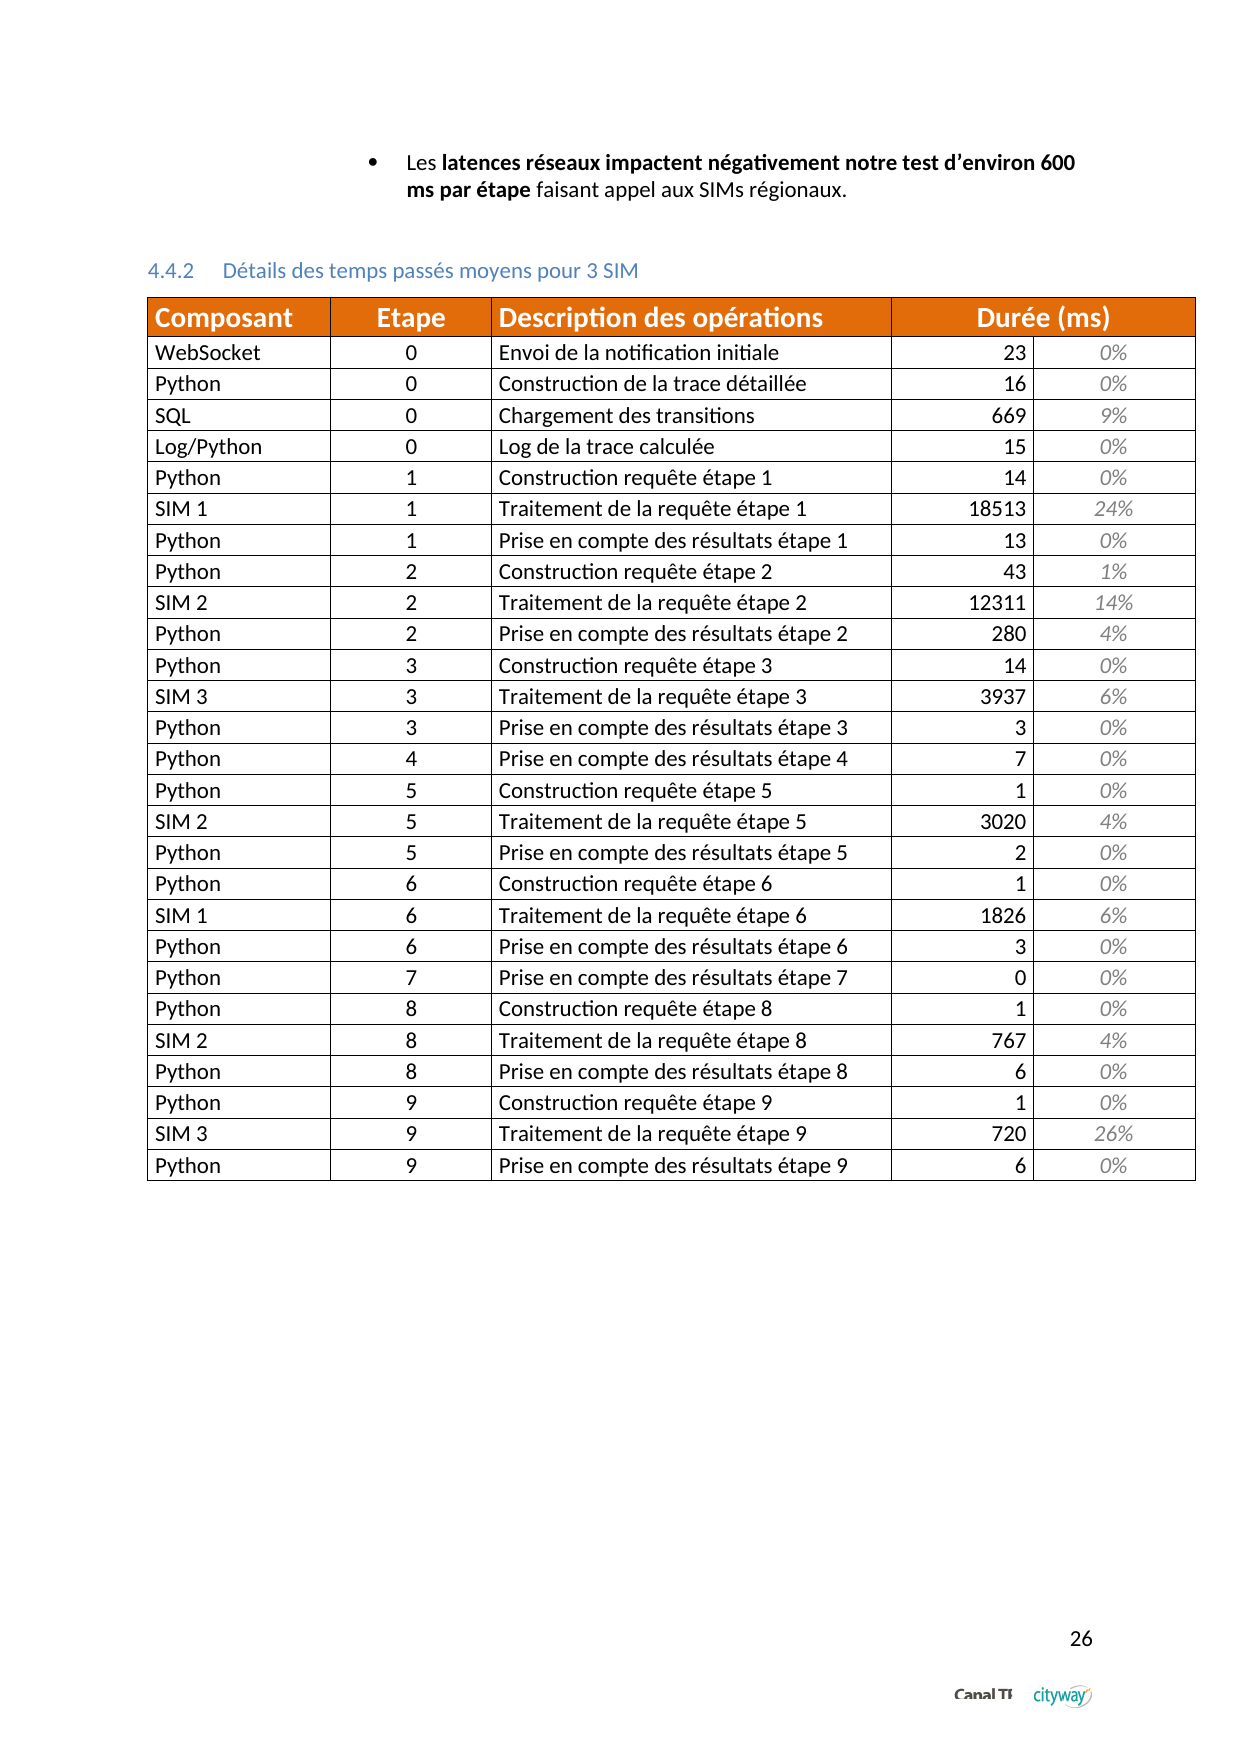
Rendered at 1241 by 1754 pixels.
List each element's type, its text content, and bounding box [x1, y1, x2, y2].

table_cell 0% [1034, 1150, 1195, 1180]
table_cell WebSocket [148, 337, 330, 367]
table_cell Prise en compte des résultats étape 9 [492, 1150, 891, 1180]
table_cell 767 [892, 1025, 1033, 1055]
table_cell 0% [1034, 744, 1195, 774]
table_cell 43 [892, 556, 1033, 586]
table_cell Envoi de la notification initiale [492, 337, 891, 367]
table_cell Python [148, 1087, 330, 1117]
table_cell 16 [892, 369, 1033, 399]
table_cell 0 [331, 369, 491, 399]
table_cell Construction requête étape 5 [492, 775, 891, 805]
picture [953, 1686, 1013, 1699]
table_cell Construction de la trace détaillée [492, 369, 891, 399]
table_cell 1826 [892, 900, 1033, 930]
table_cell 1 [892, 1087, 1033, 1117]
table_cell 15 [892, 431, 1033, 461]
table_cell 3 [331, 650, 491, 680]
subtitle Détails des temps passés moyens pour 3 SIM [148, 257, 1093, 285]
table_header Durée (ms) [892, 298, 1195, 336]
table_cell 9 [331, 1150, 491, 1180]
table_cell 0% [1034, 337, 1195, 367]
table_cell 23 [892, 337, 1033, 367]
table_cell Traitement de la requête étape 6 [492, 900, 891, 930]
table_cell 0 [331, 431, 491, 461]
table_cell SIM 3 [148, 681, 330, 711]
table_cell 3937 [892, 681, 1033, 711]
table_cell 14% [1034, 587, 1195, 617]
table_cell 2 [331, 587, 491, 617]
table_cell 14 [892, 650, 1033, 680]
table_cell 0% [1034, 712, 1195, 742]
table_cell 8 [331, 1056, 491, 1086]
table_cell Python [148, 775, 330, 805]
table_cell 4% [1034, 619, 1195, 649]
table_cell 14 [892, 462, 1033, 492]
table_cell Traitement de la requête étape 5 [492, 806, 891, 836]
table_cell 8 [331, 994, 491, 1024]
table_cell 6 [892, 1056, 1033, 1086]
table_cell 4 [331, 744, 491, 774]
table_cell Python [148, 619, 330, 649]
table_cell 0% [1034, 869, 1195, 899]
table_cell 0% [1034, 525, 1195, 555]
table_header Description des opérations [492, 298, 891, 336]
table_cell Construction requête étape 6 [492, 869, 891, 899]
table_cell 0% [1034, 994, 1195, 1024]
table_cell 7 [331, 962, 491, 992]
table_cell 6% [1034, 681, 1195, 711]
table_cell 0 [331, 337, 491, 367]
table_cell Traitement de la requête étape 1 [492, 494, 891, 524]
table_cell 6 [331, 869, 491, 899]
table_cell SIM 1 [148, 494, 330, 524]
table_cell Prise en compte des résultats étape 7 [492, 962, 891, 992]
table_cell 1 [892, 869, 1033, 899]
table_cell Prise en compte des résultats étape 2 [492, 619, 891, 649]
table_cell 1 [892, 994, 1033, 1024]
picture [1028, 1677, 1095, 1711]
table_cell 3 [892, 712, 1033, 742]
table_cell SIM 2 [148, 806, 330, 836]
table_cell 0% [1034, 1087, 1195, 1117]
table_cell Python [148, 462, 330, 492]
table_cell Python [148, 650, 330, 680]
table_cell Log de la trace calculée [492, 431, 891, 461]
table_cell 7 [892, 744, 1033, 774]
table_cell 3 [892, 931, 1033, 961]
table_cell Python [148, 556, 330, 586]
table_cell 5 [331, 837, 491, 867]
table_cell 280 [892, 619, 1033, 649]
table_cell 1% [1034, 556, 1195, 586]
table_header Etape [331, 298, 491, 336]
table_cell Construction requête étape 1 [492, 462, 891, 492]
table_cell 0% [1034, 962, 1195, 992]
table_cell Traitement de la requête étape 8 [492, 1025, 891, 1055]
list Les latences réseaux impactent négativement notre test d’environ 600 ms par étape faisant appel aux SIMs régionaux. [369, 148, 1093, 204]
table_cell 0% [1034, 462, 1195, 492]
table_cell 0% [1034, 931, 1195, 961]
table_cell 720 [892, 1119, 1033, 1149]
table_cell 6 [892, 1150, 1033, 1180]
table_cell 0% [1034, 1056, 1195, 1086]
table_cell 4% [1034, 1025, 1195, 1055]
table_header Composant [148, 298, 330, 336]
table_cell Prise en compte des résultats étape 5 [492, 837, 891, 867]
table_cell 18513 [892, 494, 1033, 524]
table_cell Traitement de la requête étape 2 [492, 587, 891, 617]
table_cell 3 [331, 681, 491, 711]
table_cell 0 [331, 400, 491, 430]
table_cell Python [148, 931, 330, 961]
table_cell 6% [1034, 900, 1195, 930]
table_cell Python [148, 369, 330, 399]
table_cell SIM 1 [148, 900, 330, 930]
table_cell Python [148, 962, 330, 992]
table_cell Prise en compte des résultats étape 6 [492, 931, 891, 961]
table_cell SIM 3 [148, 1119, 330, 1149]
table_cell 9 [331, 1087, 491, 1117]
table_cell Python [148, 1056, 330, 1086]
table_cell 5 [331, 806, 491, 836]
table_cell 1 [331, 494, 491, 524]
table_cell Python [148, 837, 330, 867]
table_cell Log/Python [148, 431, 330, 461]
table_cell Construction requête étape 8 [492, 994, 891, 1024]
table_cell 0% [1034, 775, 1195, 805]
table_cell 669 [892, 400, 1033, 430]
table_cell 2 [892, 837, 1033, 867]
table_cell 2 [331, 619, 491, 649]
table_cell 2 [331, 556, 491, 586]
table_cell 1 [892, 775, 1033, 805]
table_cell Construction requête étape 2 [492, 556, 891, 586]
table_cell 5 [331, 775, 491, 805]
table_cell Prise en compte des résultats étape 1 [492, 525, 891, 555]
table_cell 4% [1034, 806, 1195, 836]
table_cell 1 [331, 525, 491, 555]
table_cell Python [148, 994, 330, 1024]
table_cell 9 [331, 1119, 491, 1149]
table_cell Python [148, 525, 330, 555]
table_cell 0% [1034, 369, 1195, 399]
table_cell 13 [892, 525, 1033, 555]
table_cell 3 [331, 712, 491, 742]
table_cell 9% [1034, 400, 1195, 430]
table_cell Python [148, 869, 330, 899]
table_cell 3020 [892, 806, 1033, 836]
table_cell Python [148, 1150, 330, 1180]
table_cell SIM 2 [148, 587, 330, 617]
table_cell Python [148, 712, 330, 742]
table_cell 26% [1034, 1119, 1195, 1149]
table_cell Traitement de la requête étape 9 [492, 1119, 891, 1149]
table_cell Construction requête étape 9 [492, 1087, 891, 1117]
table_cell Prise en compte des résultats étape 8 [492, 1056, 891, 1086]
table_cell 8 [331, 1025, 491, 1055]
table_cell 0% [1034, 837, 1195, 867]
table_cell 0 [892, 962, 1033, 992]
table_cell 12311 [892, 587, 1033, 617]
table_cell 24% [1034, 494, 1195, 524]
table_cell 6 [331, 900, 491, 930]
table_cell Python [148, 744, 330, 774]
table_cell Prise en compte des résultats étape 3 [492, 712, 891, 742]
table_cell Traitement de la requête étape 3 [492, 681, 891, 711]
table_cell Construction requête étape 3 [492, 650, 891, 680]
table_cell Prise en compte des résultats étape 4 [492, 744, 891, 774]
table_cell SQL [148, 400, 330, 430]
table_cell 0% [1034, 650, 1195, 680]
table_cell SIM 2 [148, 1025, 330, 1055]
table_cell 1 [331, 462, 491, 492]
table_cell 6 [331, 931, 491, 961]
table_cell Chargement des transitions [492, 400, 891, 430]
table_cell 0% [1034, 431, 1195, 461]
